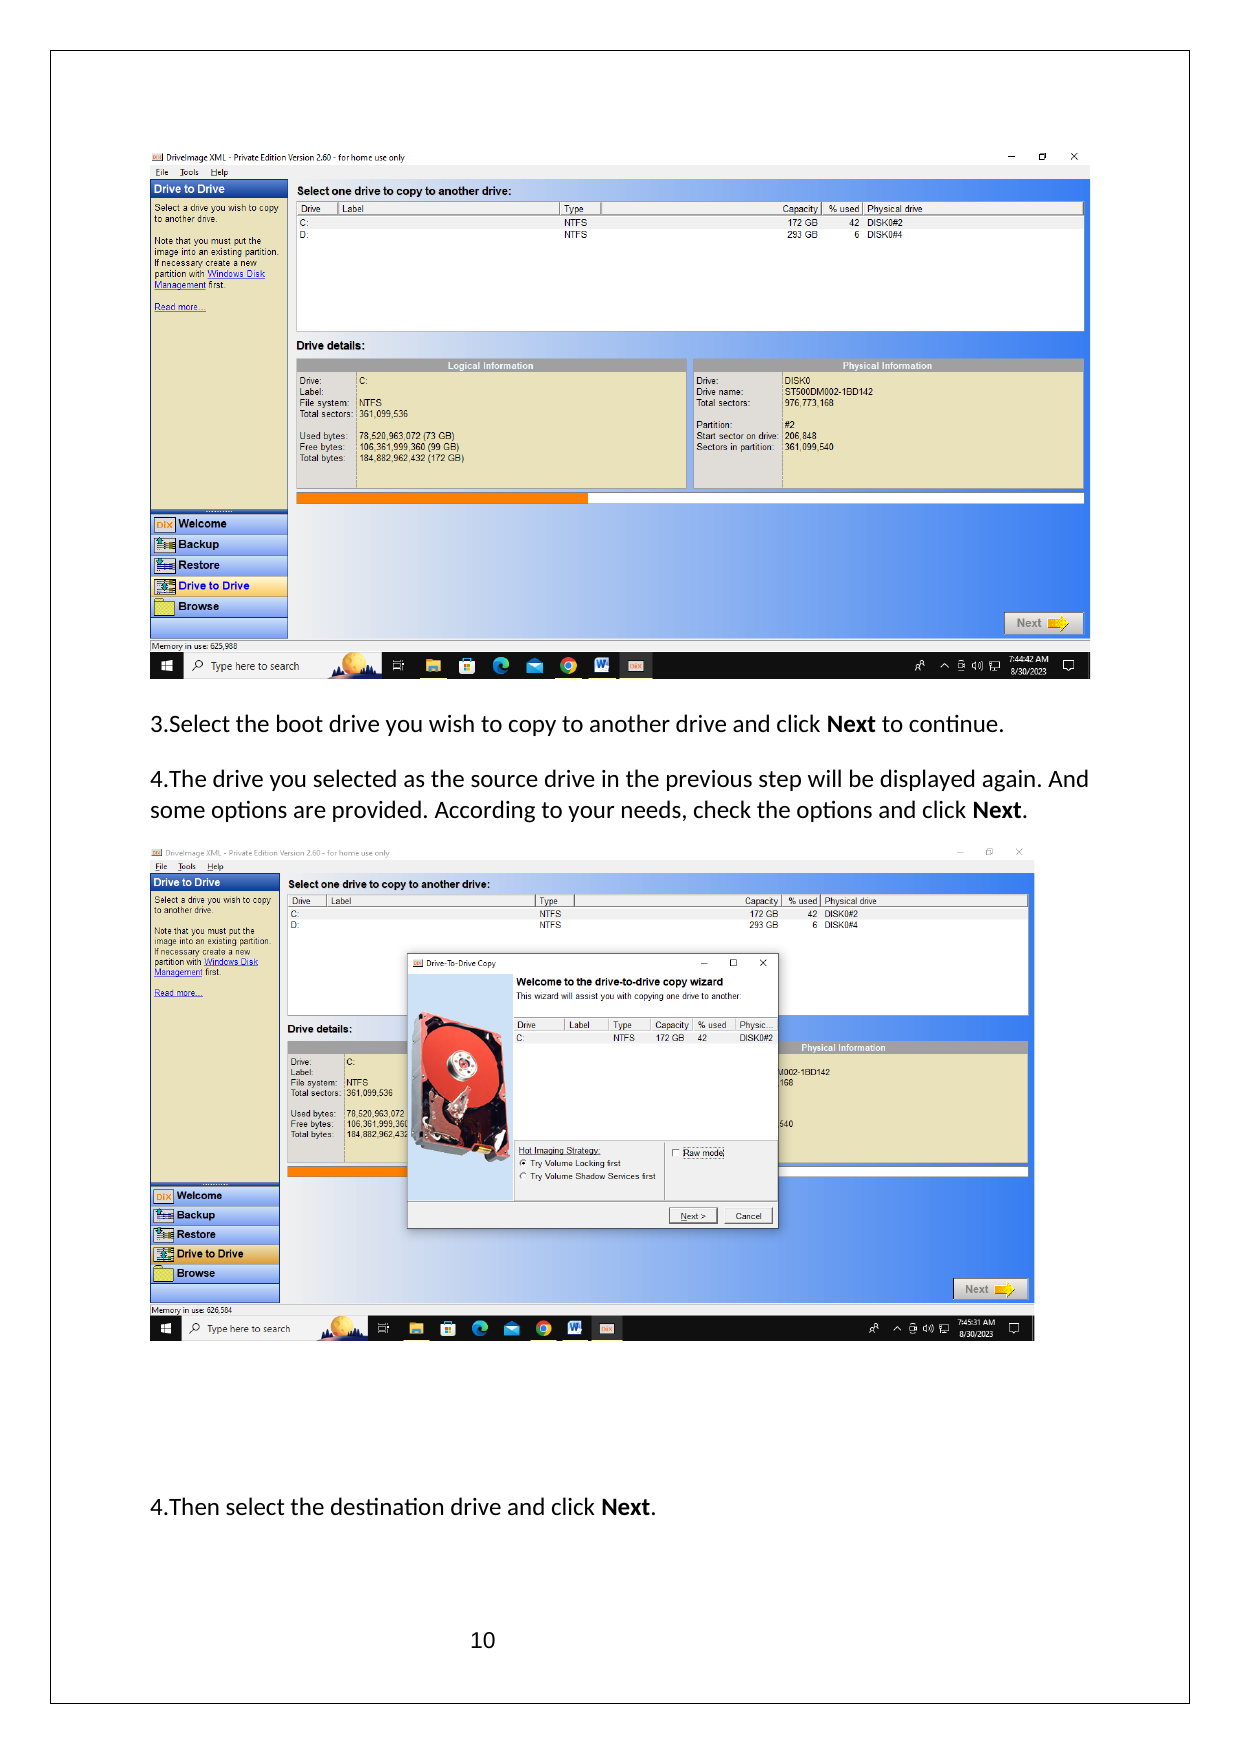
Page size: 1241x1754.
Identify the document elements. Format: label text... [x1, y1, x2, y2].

picture [150, 150, 1091, 679]
list 4.Then select the destination drive and click Next. [150, 1491, 1090, 1522]
text 3.Select the boot drive you wish to copy to another drive and click Next to continue. [150, 708, 1090, 738]
picture [150, 845, 1035, 1341]
text 4.The drive you selected as the source drive in the previous step will be displayed again. And some options are provided. According to your needs, check the options and click Next. [150, 763, 1090, 824]
